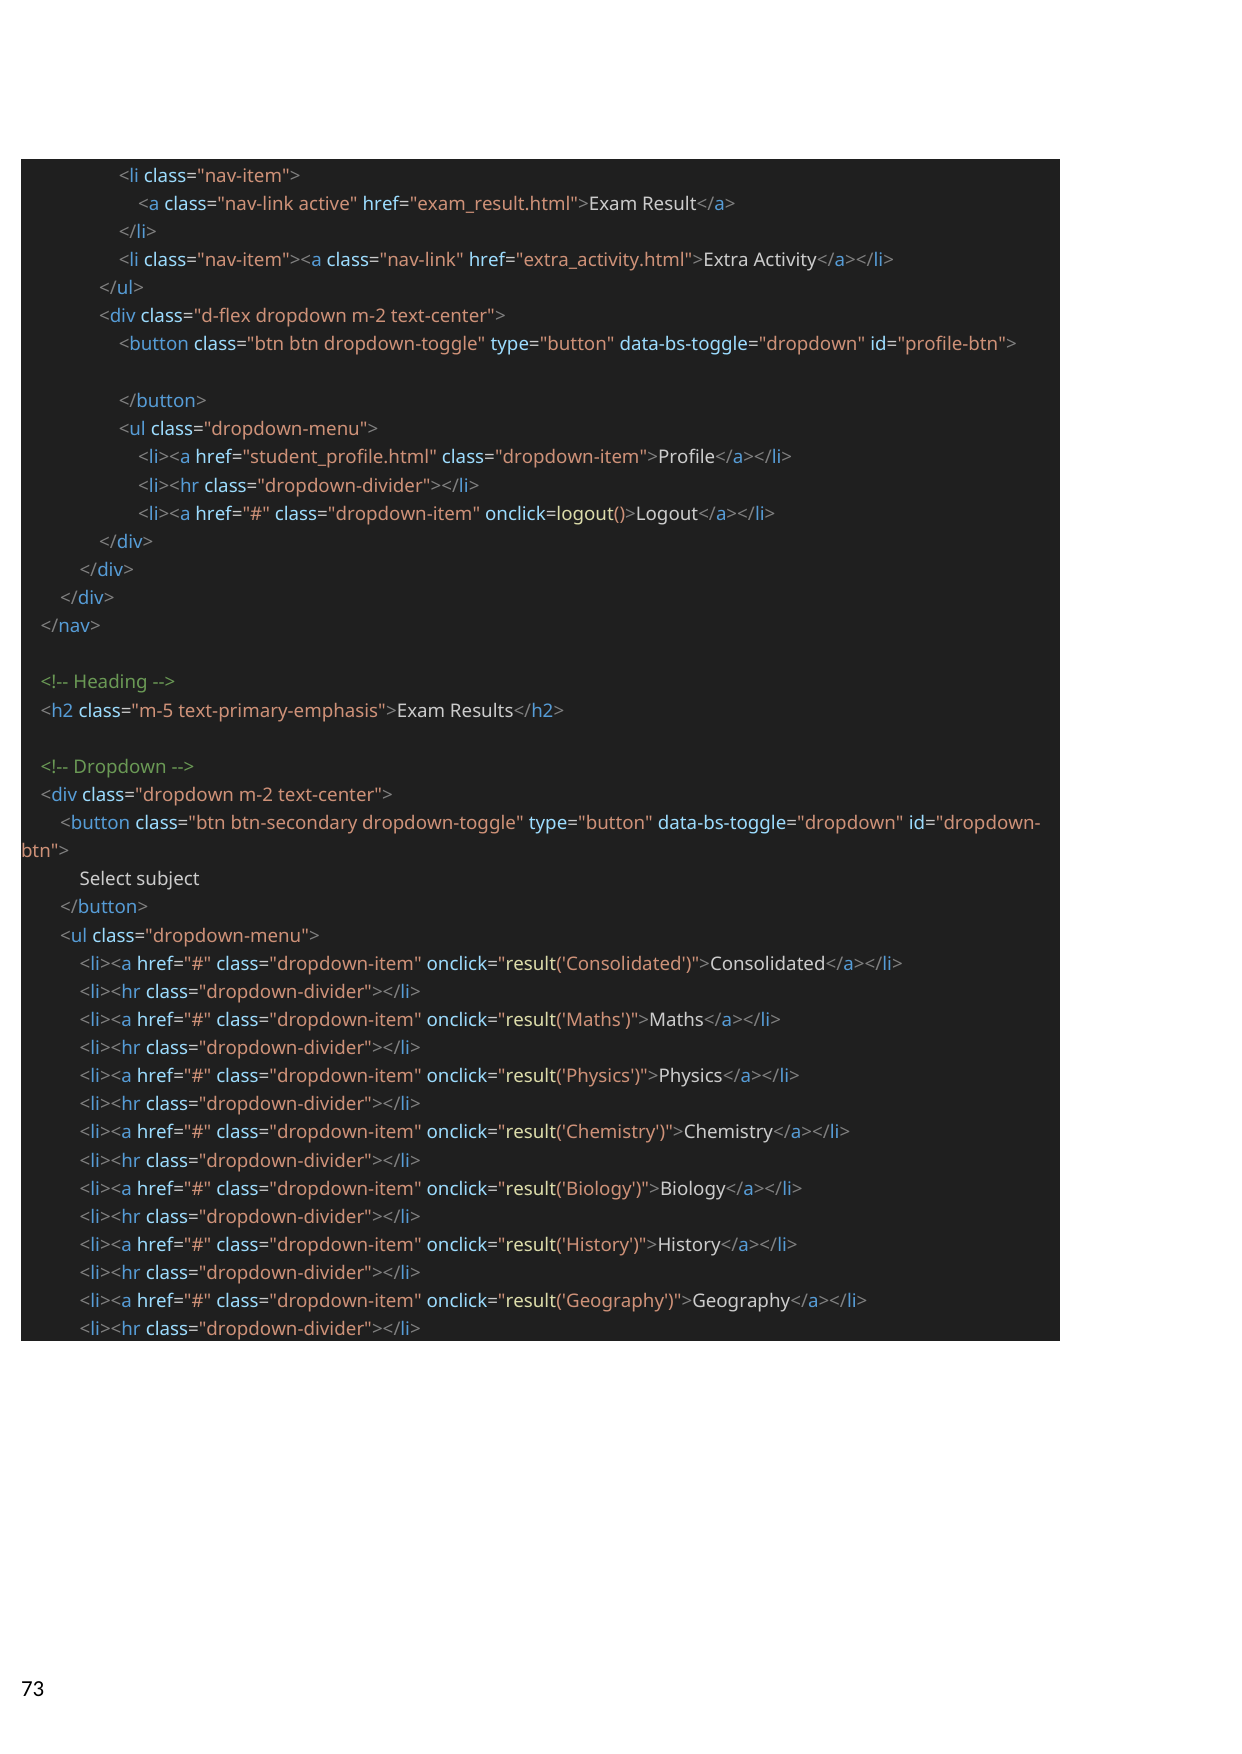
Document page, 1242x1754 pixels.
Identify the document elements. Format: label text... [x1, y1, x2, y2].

text <li><hr class="dropdown-divider"></li> [21, 976, 1060, 1004]
text <h2 class="m-5 text-primary-emphasis">Exam Results</h2> [21, 694, 1060, 722]
text <button class="btn btn dropdown-toggle" type="button" data-bs-toggle="dropdown" id="profile-btn"> [21, 328, 1060, 356]
text </li> [21, 216, 1060, 244]
text <div class="d-flex dropdown m-2 text-center"> [21, 300, 1060, 328]
text <li><a href="#" class="dropdown-item" onclick=logout()>Logout</a></li> [21, 497, 1060, 526]
text <ul class="dropdown-menu"> [21, 919, 1060, 947]
text <li><hr class="dropdown-divider"></li> [21, 1201, 1060, 1229]
text <li><hr class="dropdown-divider"></li> [21, 1088, 1060, 1116]
text <!-- Heading --> [21, 666, 1060, 694]
text <!-- Dropdown --> [21, 751, 1060, 779]
text <div class="dropdown m-2 text-center"> [21, 779, 1060, 807]
text <li class="nav-item"> [21, 159, 1060, 187]
text <li class="nav-item"><a class="nav-link" href="extra_activity.html">Extra Activity</a></li> [21, 244, 1060, 272]
text </button> [21, 891, 1060, 919]
text </ul> [21, 272, 1060, 300]
text <ul class="dropdown-menu"> [21, 413, 1060, 441]
text </div> [21, 526, 1060, 554]
text <li><a href="student_profile.html" class="dropdown-item">Profile</a></li> [21, 441, 1060, 469]
text <li><a href="#" class="dropdown-item" onclick="result('Maths')">Maths</a></li> [21, 1004, 1060, 1032]
text <li><a href="#" class="dropdown-item" onclick="result('Consolidated')">Consolidated</a></li> [21, 947, 1060, 976]
text <a class="nav-link active" href="exam_result.html">Exam Result</a> [21, 187, 1060, 216]
text <li><hr class="dropdown-divider"></li> [21, 1257, 1060, 1285]
text Select subject [21, 863, 1060, 891]
text <li><hr class="dropdown-divider"></li> [21, 1032, 1060, 1060]
text <li><a href="#" class="dropdown-item" onclick="result('Chemistry')">Chemistry</a></li> [21, 1116, 1060, 1144]
text <li><a href="#" class="dropdown-item" onclick="result('History')">History</a></li> [21, 1229, 1060, 1257]
text <button class="btn btn-secondary dropdown-toggle" type="button" data-bs-toggle="dropdown" id="dropdown-btn"> [21, 807, 1060, 863]
text <li><a href="#" class="dropdown-item" onclick="result('Biology')">Biology</a></li> [21, 1172, 1060, 1201]
text </div> [21, 582, 1060, 610]
text <li><a href="#" class="dropdown-item" onclick="result('Physics')">Physics</a></li> [21, 1060, 1060, 1088]
text </nav> [21, 610, 1060, 638]
text <li><hr class="dropdown-divider"></li> [21, 1313, 1060, 1341]
text </div> [21, 554, 1060, 582]
text <li><a href="#" class="dropdown-item" onclick="result('Geography')">Geography</a></li> [21, 1285, 1060, 1313]
text </button> [21, 385, 1060, 413]
text <li><hr class="dropdown-divider"></li> [21, 1144, 1060, 1172]
text <li><hr class="dropdown-divider"></li> [21, 469, 1060, 497]
